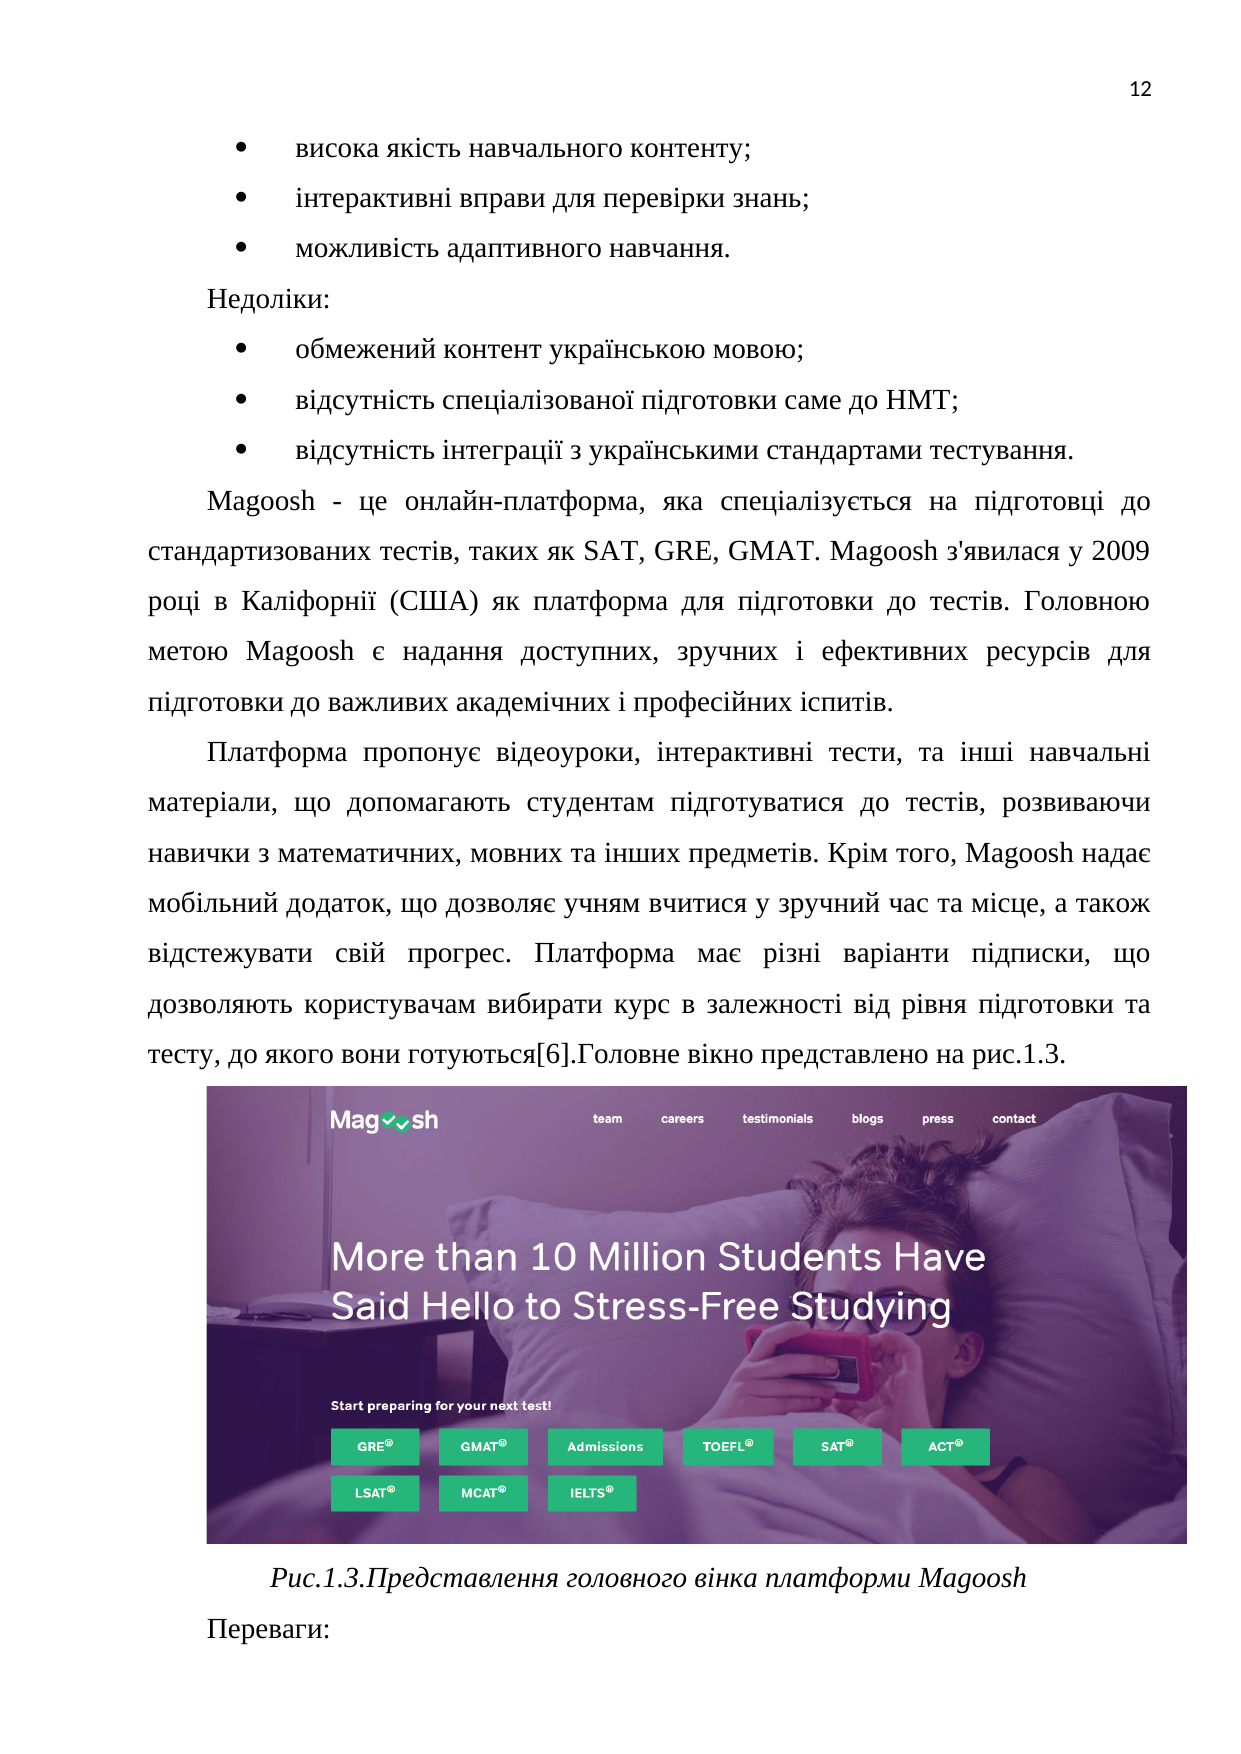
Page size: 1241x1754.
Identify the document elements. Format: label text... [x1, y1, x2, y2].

text Magoosh - це онлайн-платформа, яка спеціалізується на підготовці до стандартизованих тестів, таких як SAT, GRE, GMAT. Magoosh з'явилася у 2009 році в Каліфорнії (США) як платформа для підготовки до тестів. Головною метою Magoosh є надання доступних, зручних і ефективних ресурсів для підготовки до важливих академічних і професійних іспитів. [148, 483, 1152, 717]
list висока якість навчального контенту; [207, 130, 1152, 163]
text Платформа пропонує відеоуроки, інтерактивні тести, та інші навчальні матеріали, що допомагають студентам підготуватися до тестів, розвиваючи навички з математичних, мовних та інших предметів. Крім того, Magoosh надає мобільний додаток, що дозволяє учням вчитися у зручний час та місце, а також відстежувати свій прогрес. Платформа має різні варіанти підписки, що дозволяють користувачам вибирати курс в залежності від рівня підготовки та тесту, до якого вони готуються[6].Головне вікно представлено на рис.1.3. [148, 734, 1152, 1069]
list можливість адаптивного навчання. [207, 231, 1152, 264]
list обмежений контент українською мовою; [207, 331, 1152, 365]
text Переваги: [148, 1611, 1152, 1644]
list відсутність спеціалізованої підготовки саме до НМТ; [207, 382, 1152, 415]
list відсутність інтеграції з українськими стандартами тестування. [207, 432, 1152, 466]
text Недоліки: [148, 281, 1152, 314]
list інтерактивні вправи для перевірки знань; [207, 180, 1152, 214]
picture [206, 1086, 1187, 1544]
